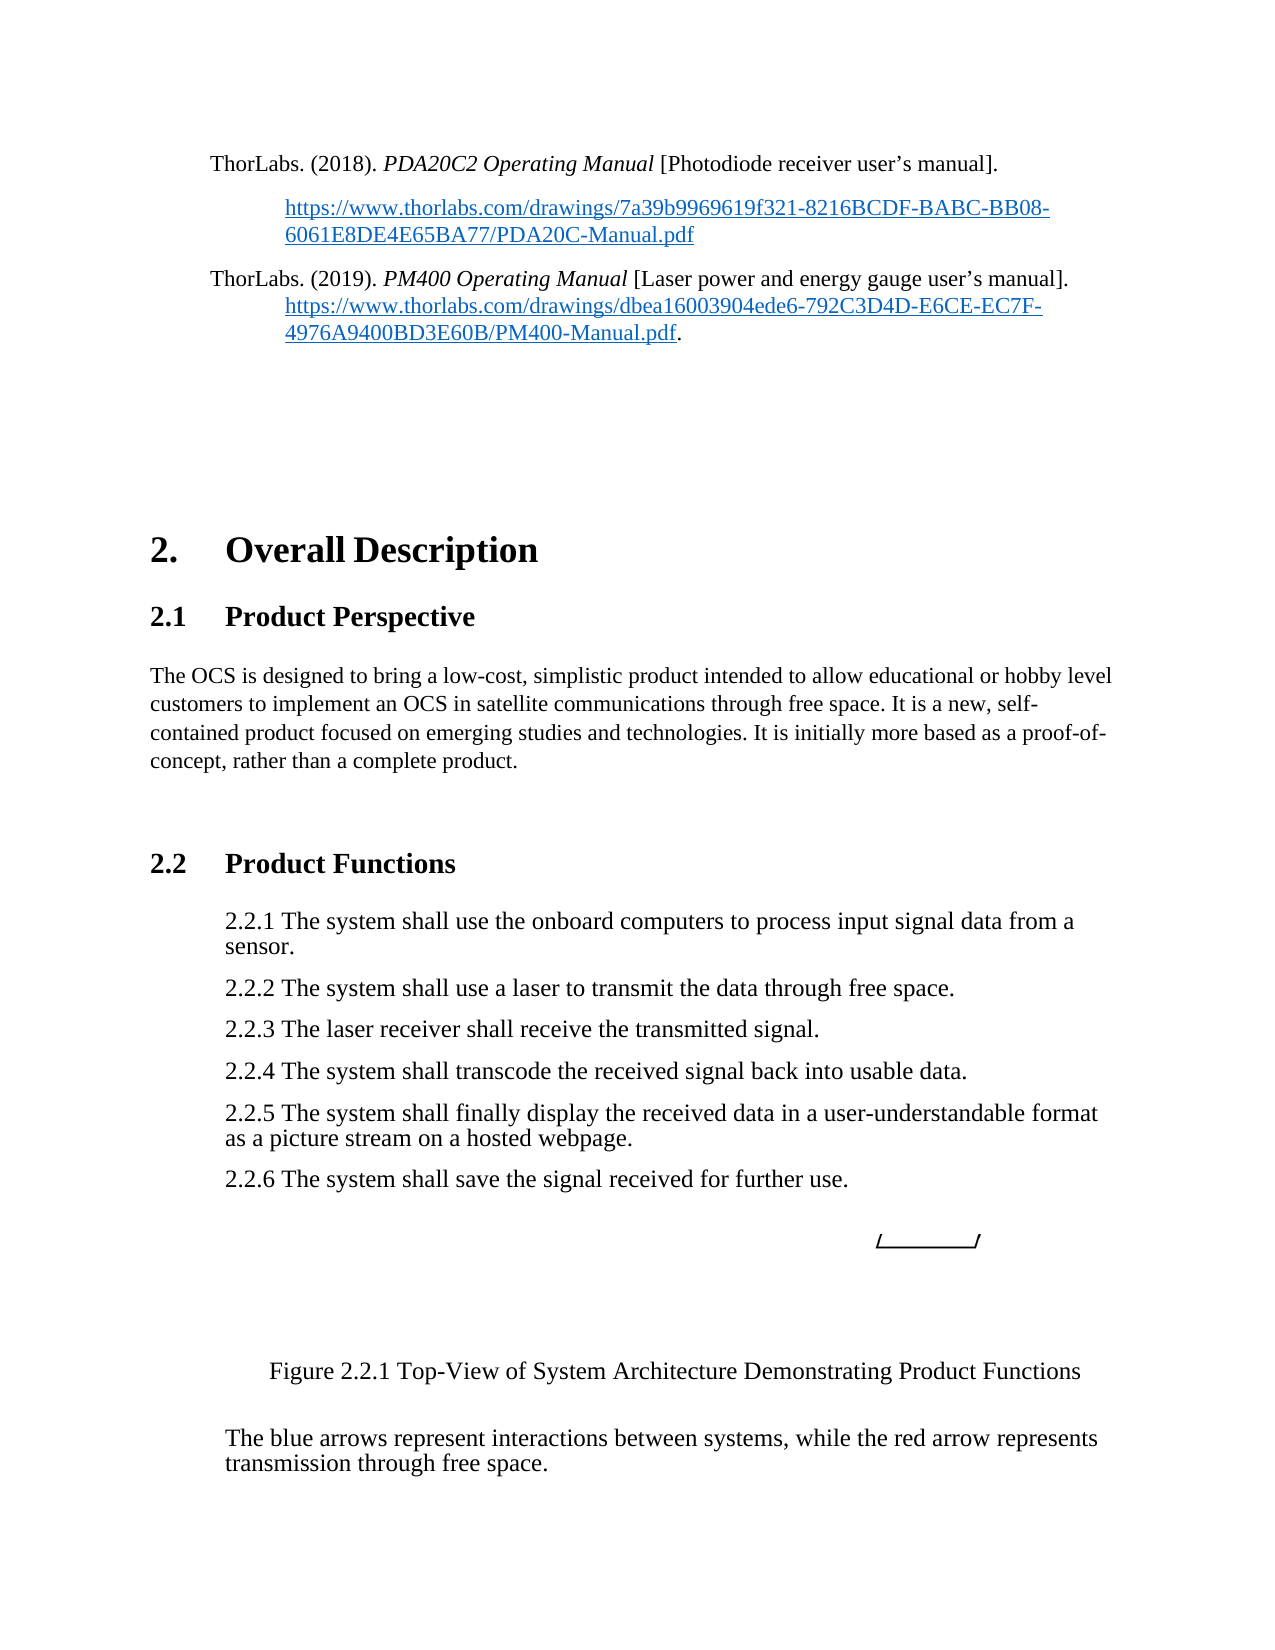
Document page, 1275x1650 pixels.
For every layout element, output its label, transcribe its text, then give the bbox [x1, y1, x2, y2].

text Figure 2.2.1 Top-View of System Architecture Demonstrating Product Functions [225, 1359, 1125, 1409]
subtitle Product Perspective [150, 599, 1125, 633]
text The blue arrows represent interactions between systems, while the red arrow represents transmission through free space. [225, 1426, 1125, 1476]
text 2.2.4 The system shall transcode the received signal back into usable data. [225, 1059, 1125, 1084]
text 2.2.5 The system shall finally display the received data in a user-understandable format as a picture stream on a hosted webpage. [225, 1101, 1125, 1151]
text 2.2.3 The laser receiver shall receive the transmitted signal. [225, 1018, 1125, 1043]
text 2.2.1 The system shall use the onboard computers to process input signal data from a sensor. [150, 909, 1125, 959]
subtitle Product Functions [150, 847, 1125, 880]
text 2.2.2 The system shall use a laser to transmit the data through free space. [225, 976, 1125, 1001]
text ThorLabs. (2019). PM400 Operating Manual [Laser power and energy gauge user’s manual]. https://www.thorlabs.com/drawings/dbea16003904ede6-792C3D4D-E6CE-EC7F-4976A9400BD3E60B/PM400-Manual.pdf. [210, 264, 1095, 346]
subtitle Overall Description [150, 527, 1125, 570]
text The OCS is designed to bring a low-cost, simplistic product intended to allow educational or hobby level customers to implement an OCS in satellite communications through free space. It is a new, self-contained product focused on emerging studies and technologies. It is initially more based as a proof-of-concept, rather than a complete product. [150, 662, 1125, 774]
text ThorLabs. (2018). PDA20C2 Operating Manual [Photodiode receiver user’s manual]. [210, 150, 1095, 177]
text 2.2.6 The system shall save the signal received for further use. [225, 1168, 1125, 1193]
text https://www.thorlabs.com/drawings/7a39b9969619f321-8216BCDF-BABC-BB08-6061E8DE4E65BA77/PDA20C-Manual.pdf [285, 194, 1095, 248]
